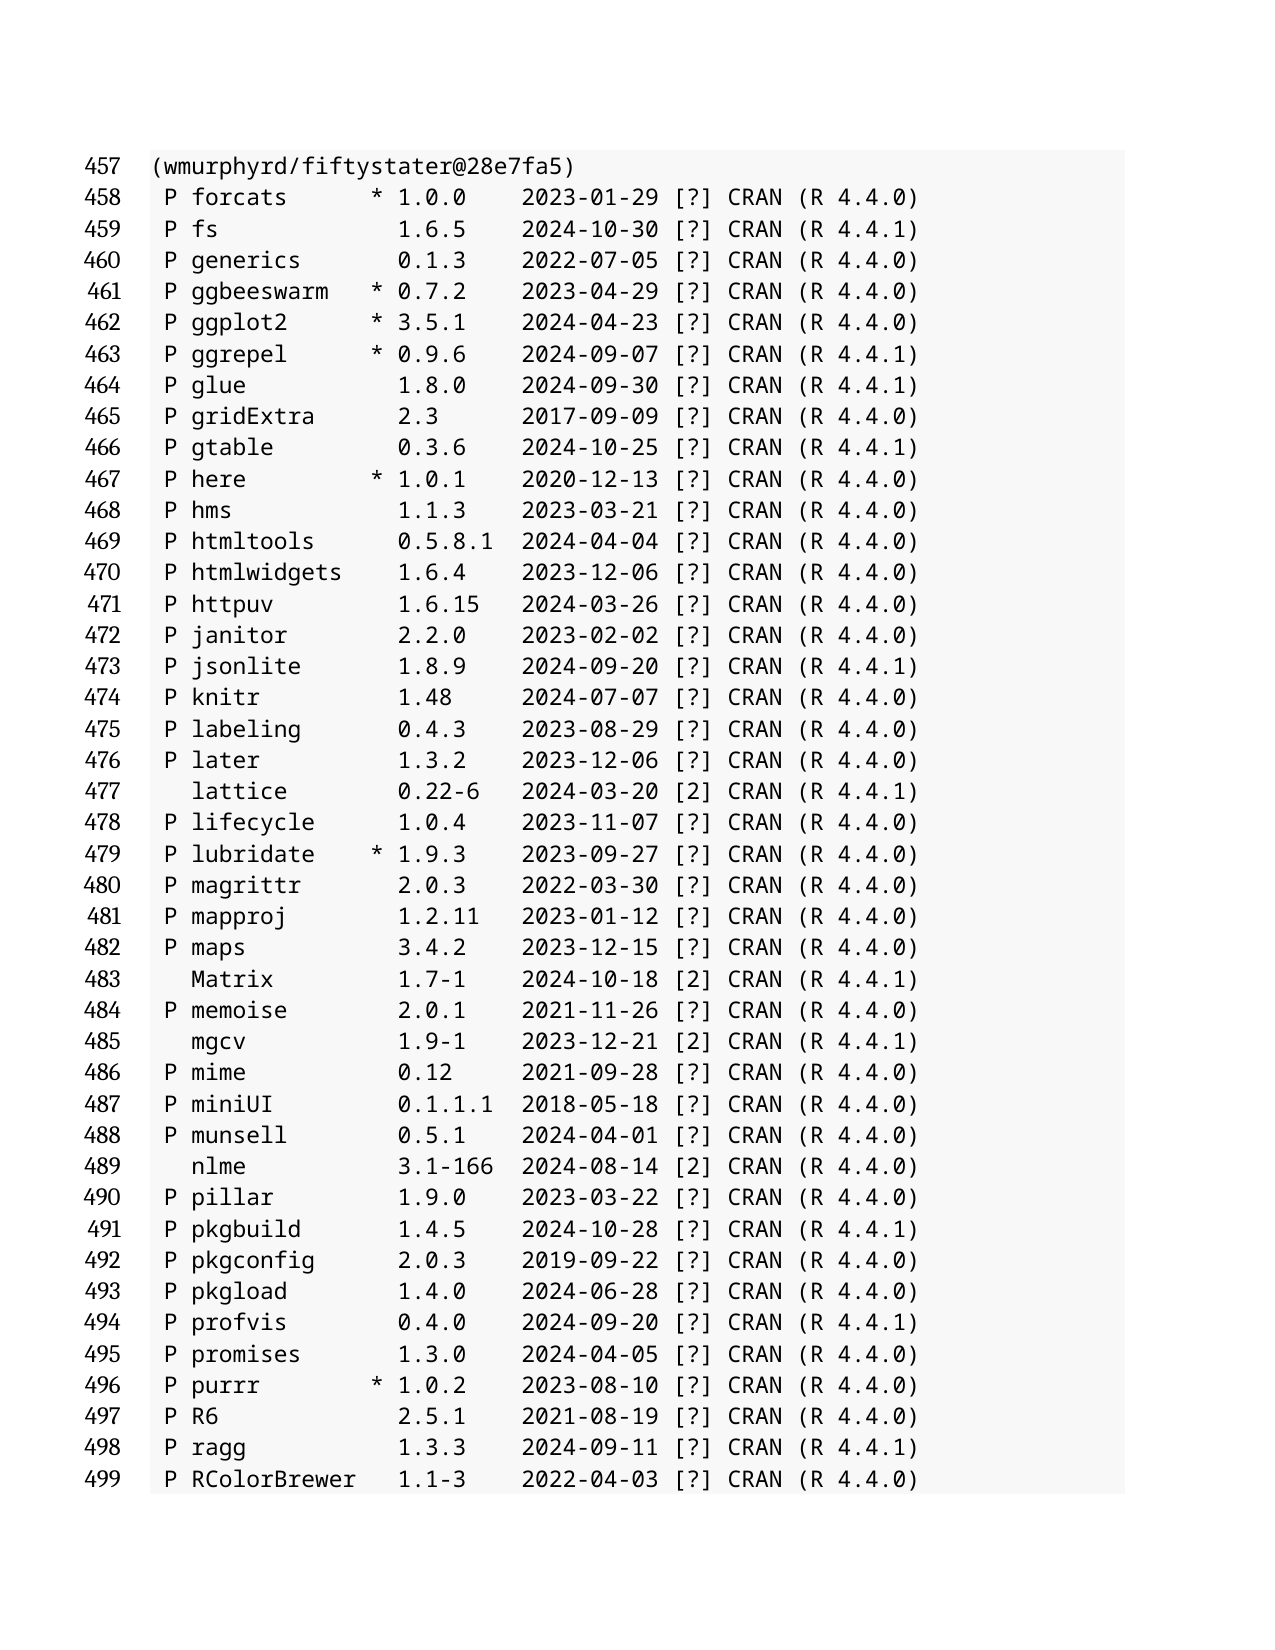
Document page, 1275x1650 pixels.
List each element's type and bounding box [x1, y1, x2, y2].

text [150, 150, 1125, 1494]
